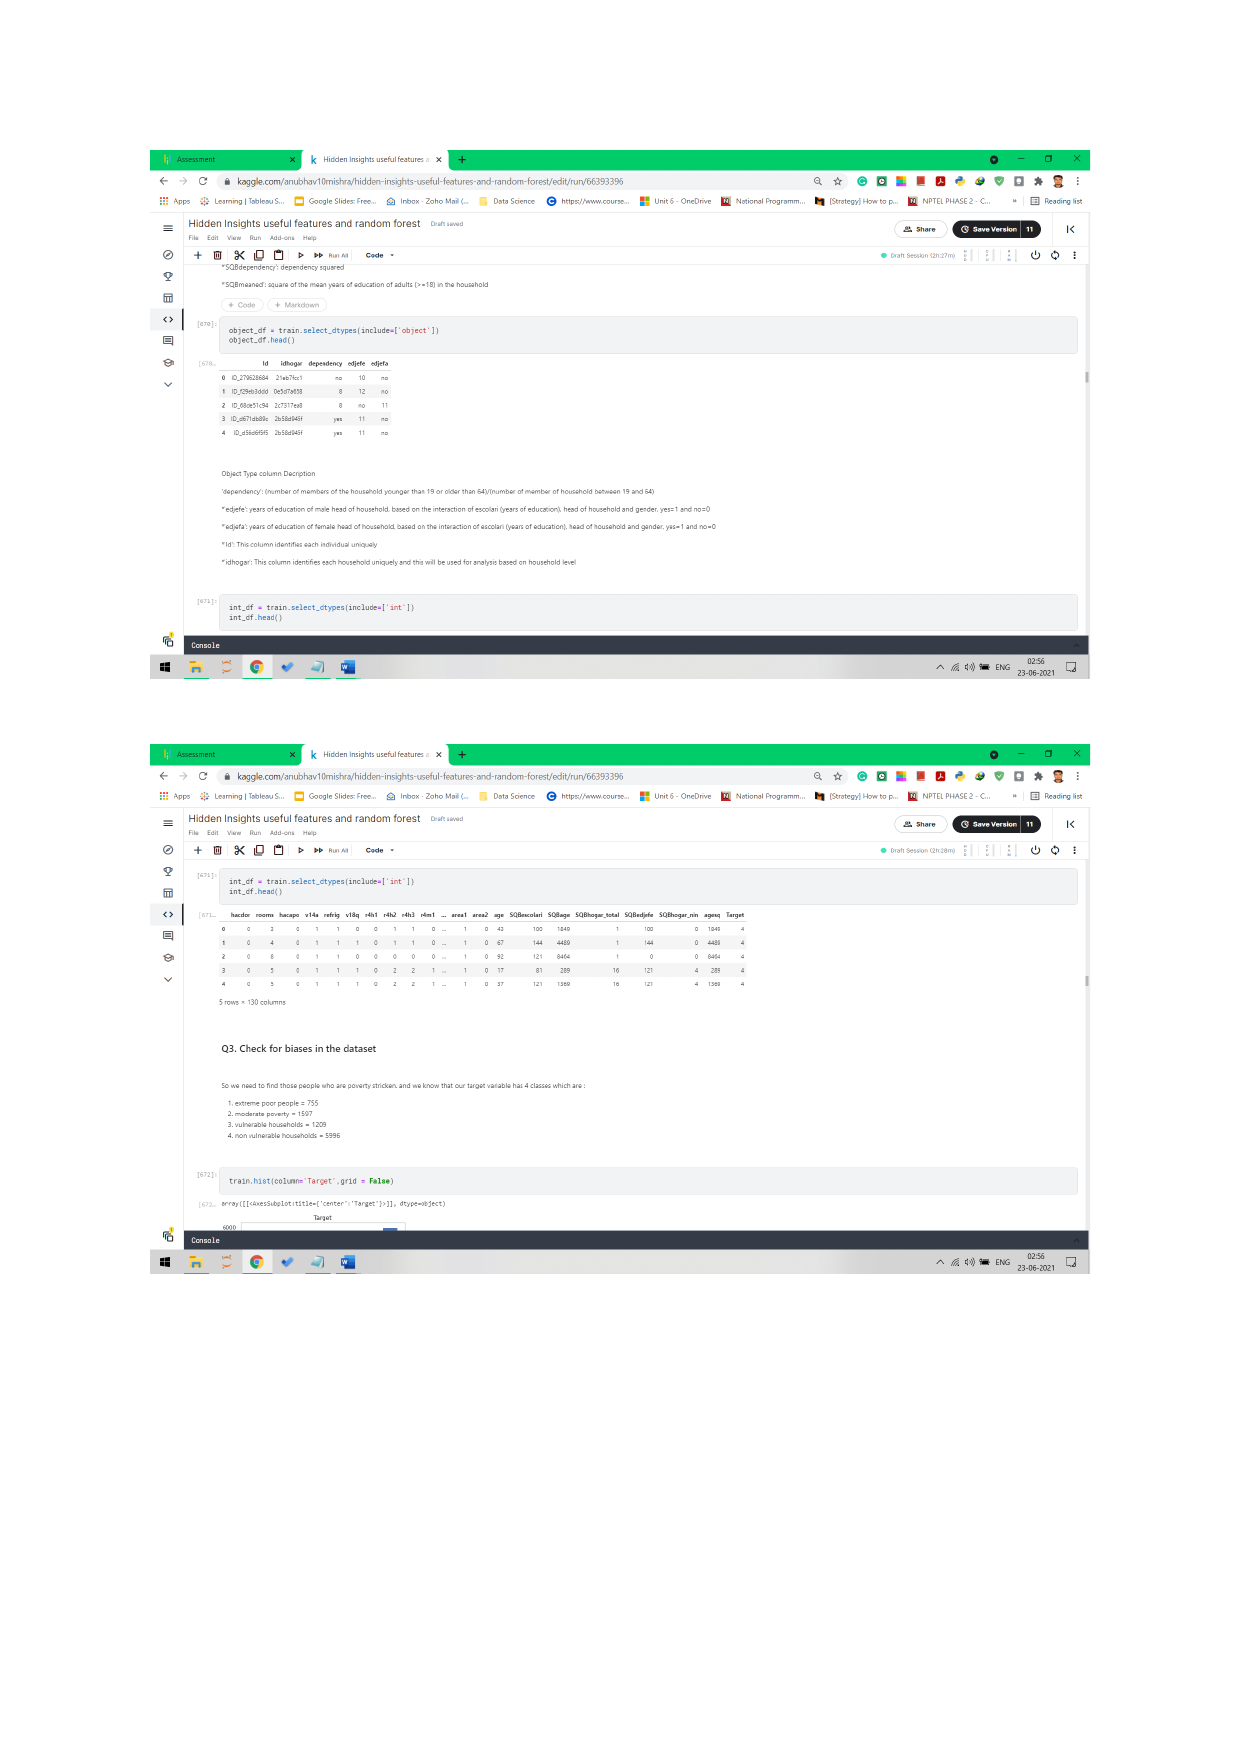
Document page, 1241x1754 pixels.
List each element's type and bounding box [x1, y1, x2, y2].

picture [150, 150, 1091, 679]
picture [150, 744, 1091, 1274]
